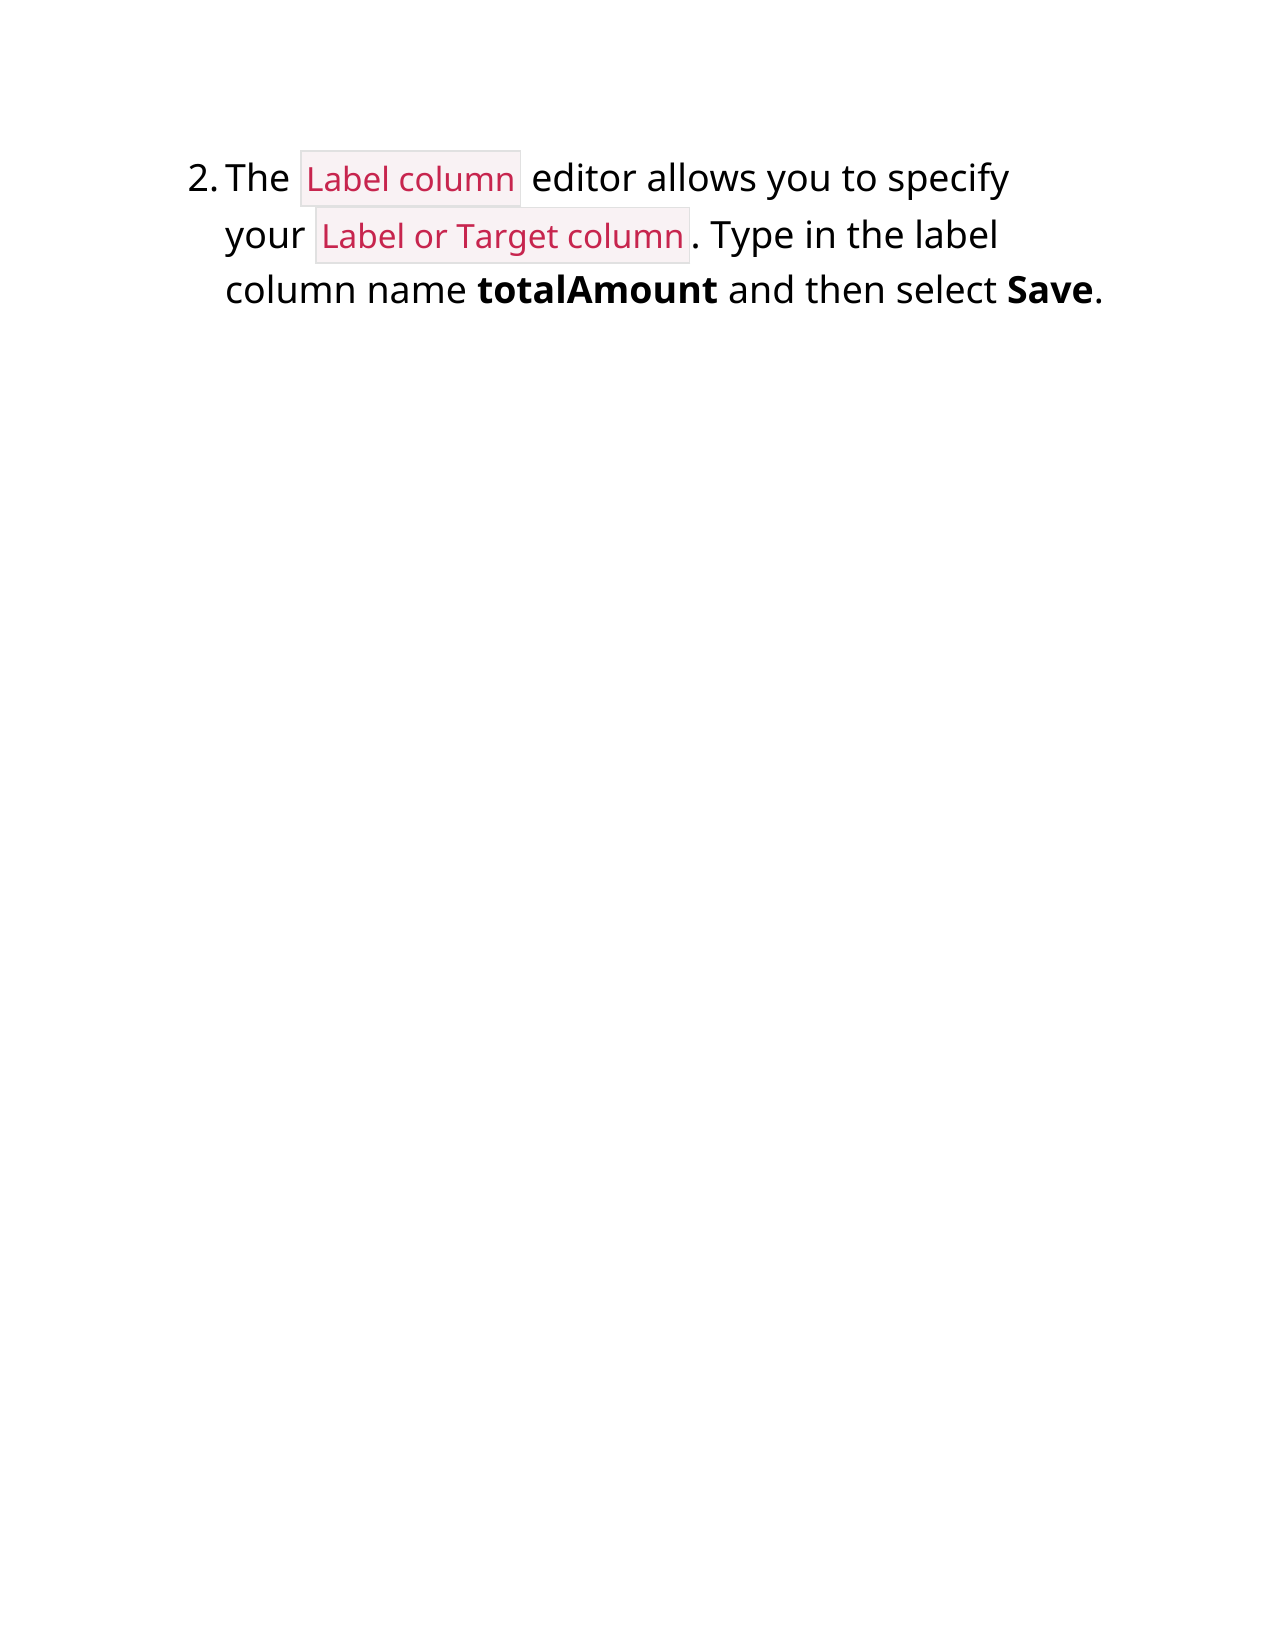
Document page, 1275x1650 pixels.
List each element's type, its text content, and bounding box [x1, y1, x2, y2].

list The Label column editor allows you to specify your Label or Target column. Type in the label column name totalAmount and then select Save. [187, 150, 1125, 315]
